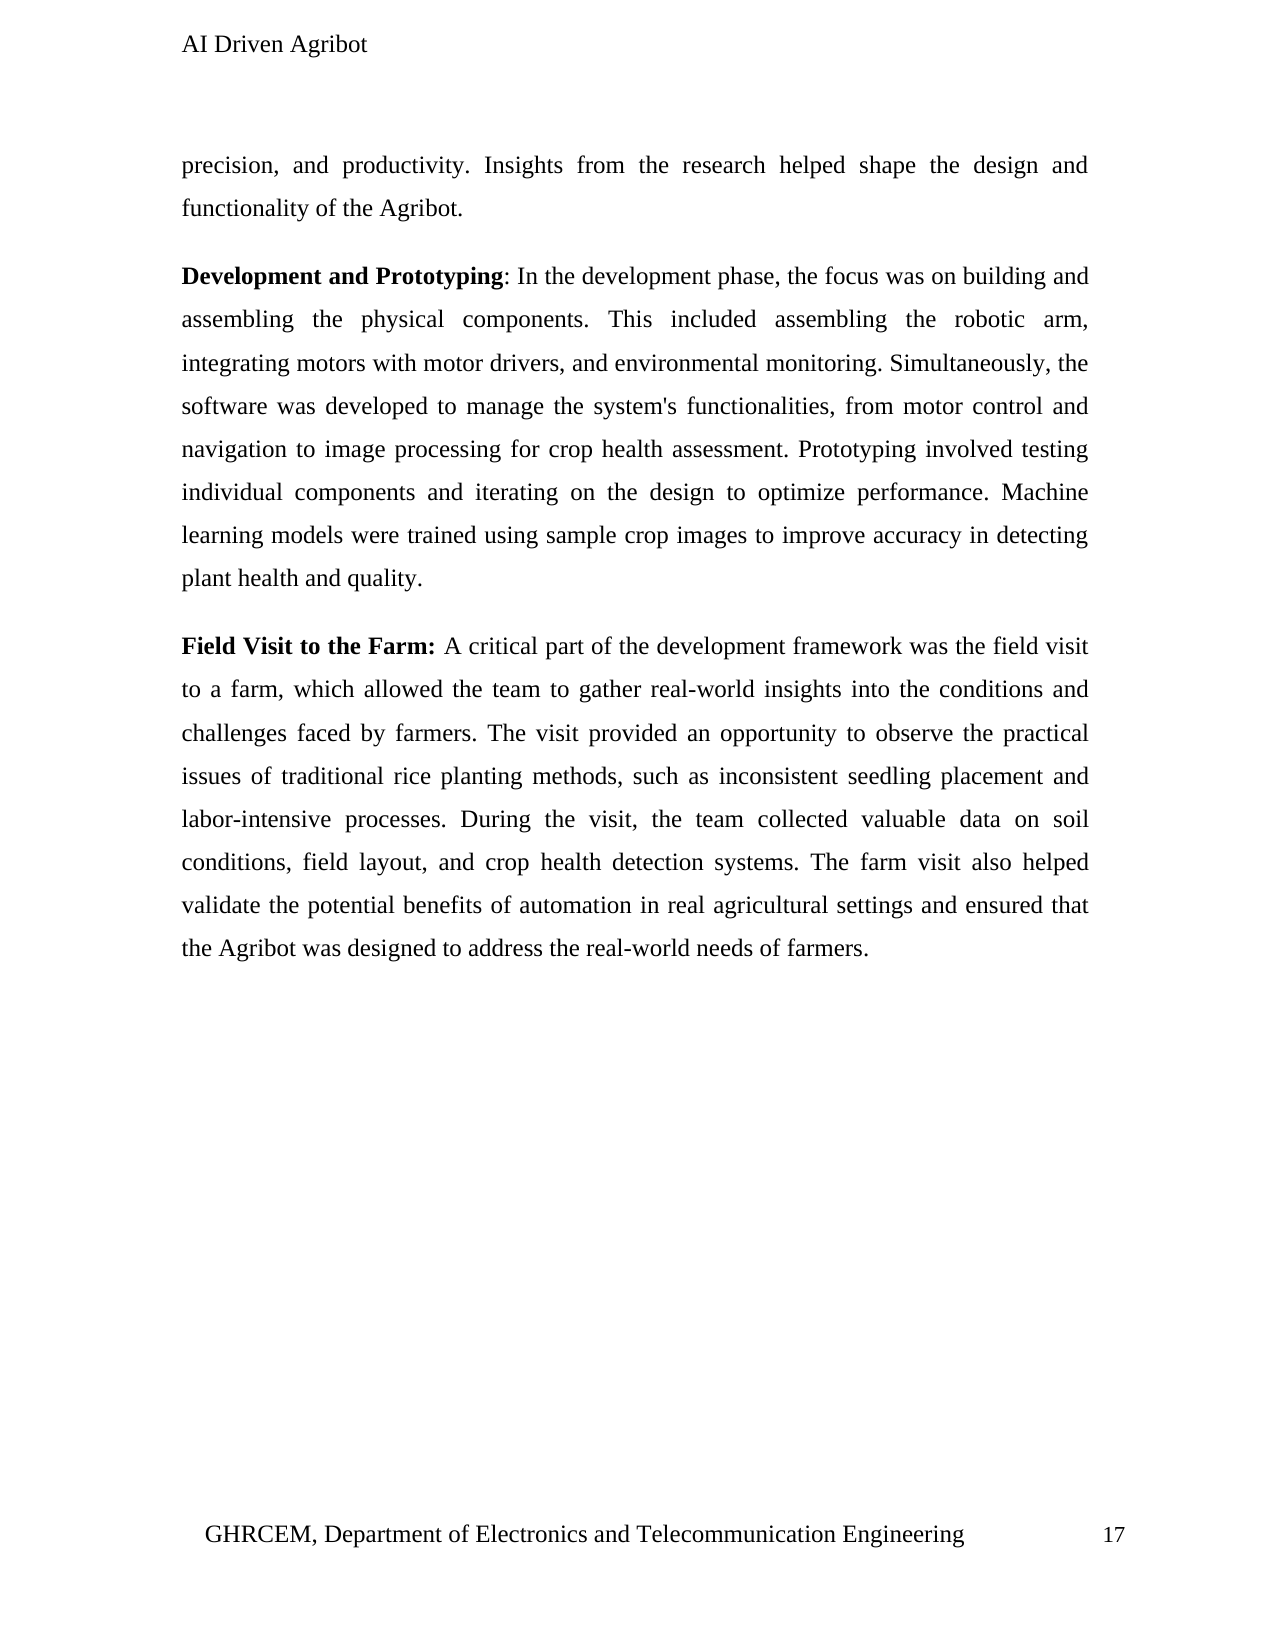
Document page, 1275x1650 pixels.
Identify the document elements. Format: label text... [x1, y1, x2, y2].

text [181, 150, 1089, 222]
text Development and Prototyping: In the development phase, the focus was on building and assembling the physical components. This included assembling the robotic arm, integrating motors with motor drivers, and environmental monitoring. Simultaneously, the software was developed to manage the system's functionalities, from motor control and navigation to image processing for crop health assessment. Prototyping involved testing individual components and iterating on the design to optimize performance. Machine learning models were trained using sample crop images to improve accuracy in detecting plant health and quality. [181, 261, 1089, 592]
text Field Visit to the Farm: A critical part of the development framework was the field visit to a farm, which allowed the team to gather real-world insights into the conditions and challenges faced by farmers. The visit provided an opportunity to observe the practical issues of traditional rice planting methods, such as inconsistent seedling placement and labor-intensive processes. During the visit, the team collected valuable data on soil conditions, field layout, and crop health detection systems. The farm visit also helped validate the potential benefits of automation in real agricultural settings and ensured that the Agribot was designed to address the real-world needs of farmers. [181, 631, 1089, 962]
